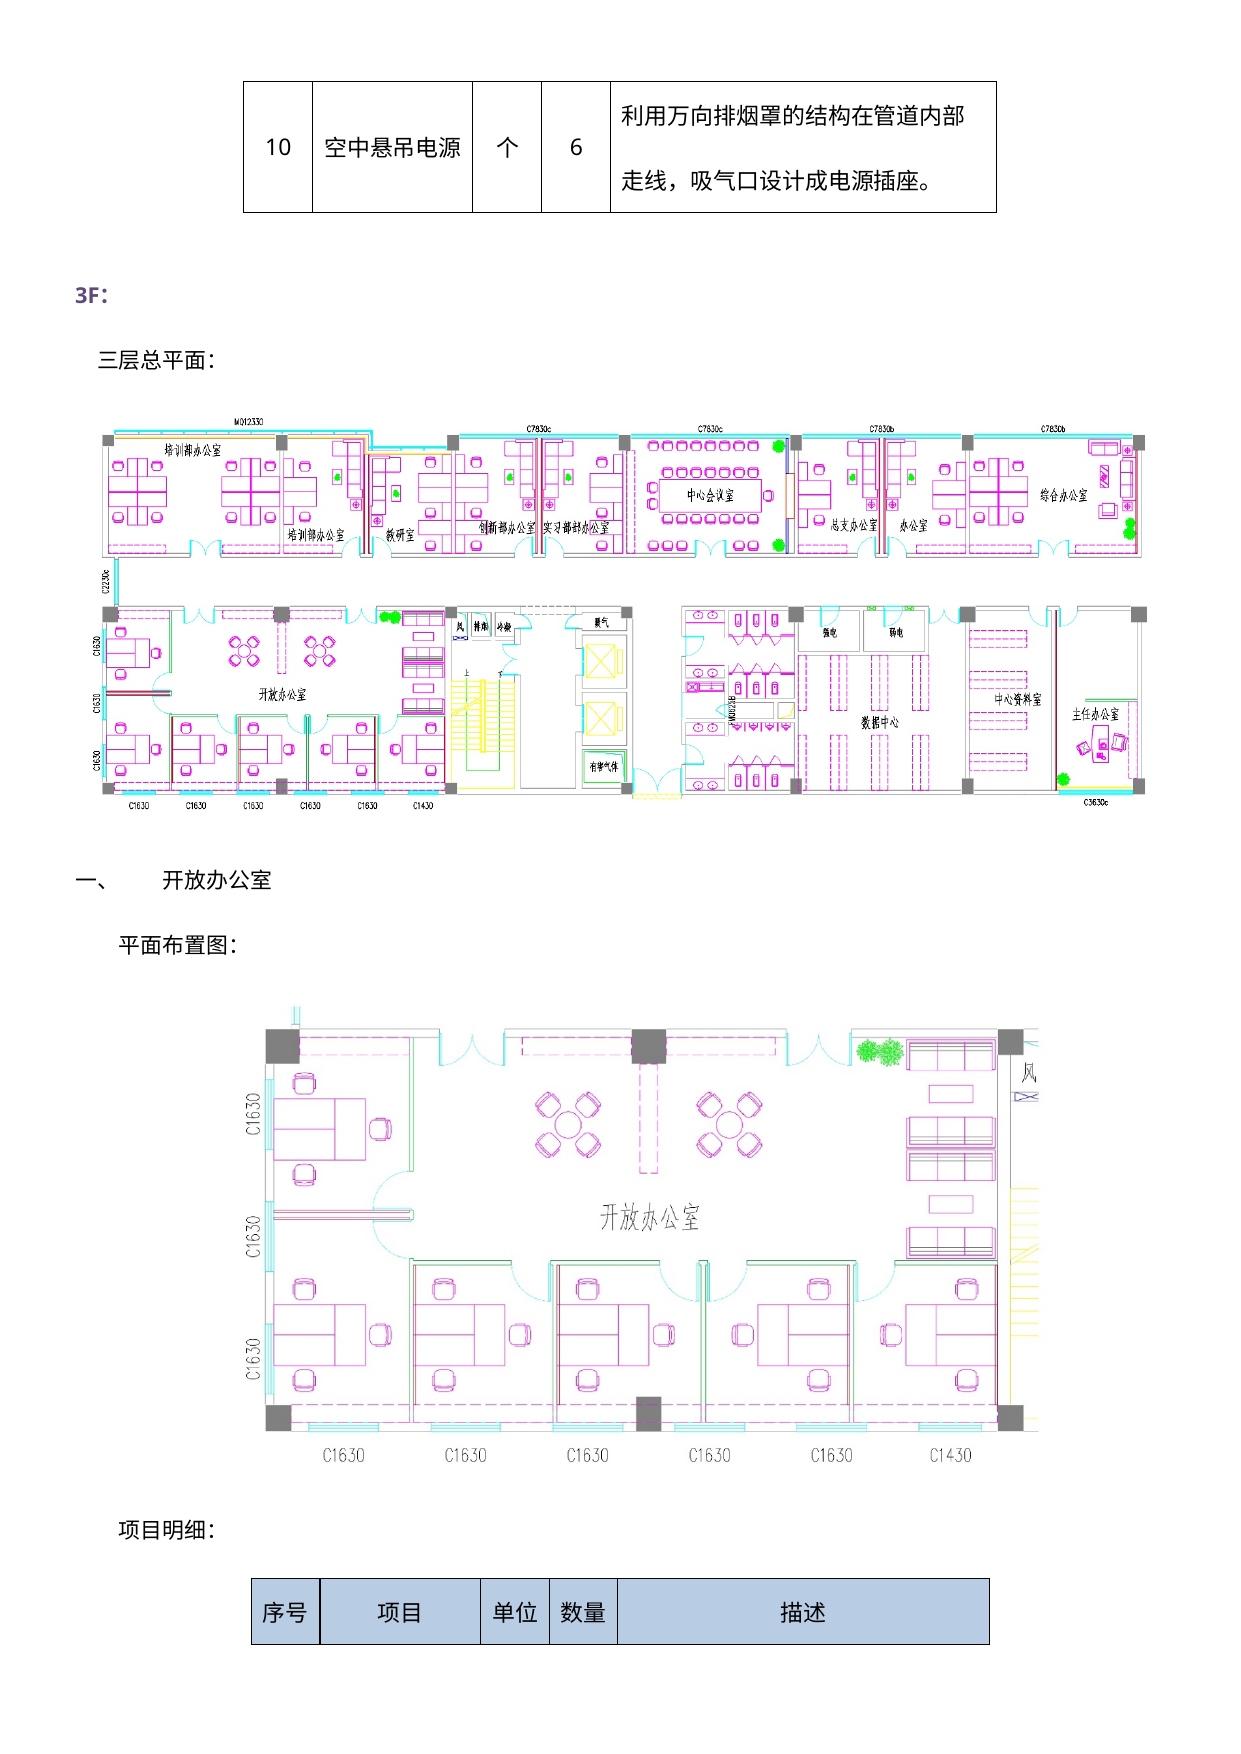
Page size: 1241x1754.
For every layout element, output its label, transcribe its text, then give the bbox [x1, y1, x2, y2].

table_cell 6 [542, 82, 610, 212]
table_cell 空中悬吊电源 [313, 82, 472, 212]
list 开放办公室 [75, 863, 1165, 895]
table_header 数量 [550, 1579, 617, 1644]
table_cell 10 [244, 82, 312, 212]
list 平面布置图： [119, 928, 1165, 960]
table_cell 个 [473, 82, 541, 212]
list 项目明细： [119, 1513, 1165, 1545]
text 3F： [75, 278, 1165, 310]
table_header 单位 [481, 1579, 549, 1644]
table_header 序号 [252, 1579, 319, 1644]
table_cell 利用万向排烟罩的结构在管道内部走线，吸气口设计成电源插座。 [611, 82, 996, 212]
text 三层总平面： [75, 343, 1165, 375]
picture [75, 407, 1165, 820]
table_header 描述 [618, 1579, 989, 1644]
picture [220, 992, 1064, 1476]
table_header 项目 [321, 1579, 480, 1644]
